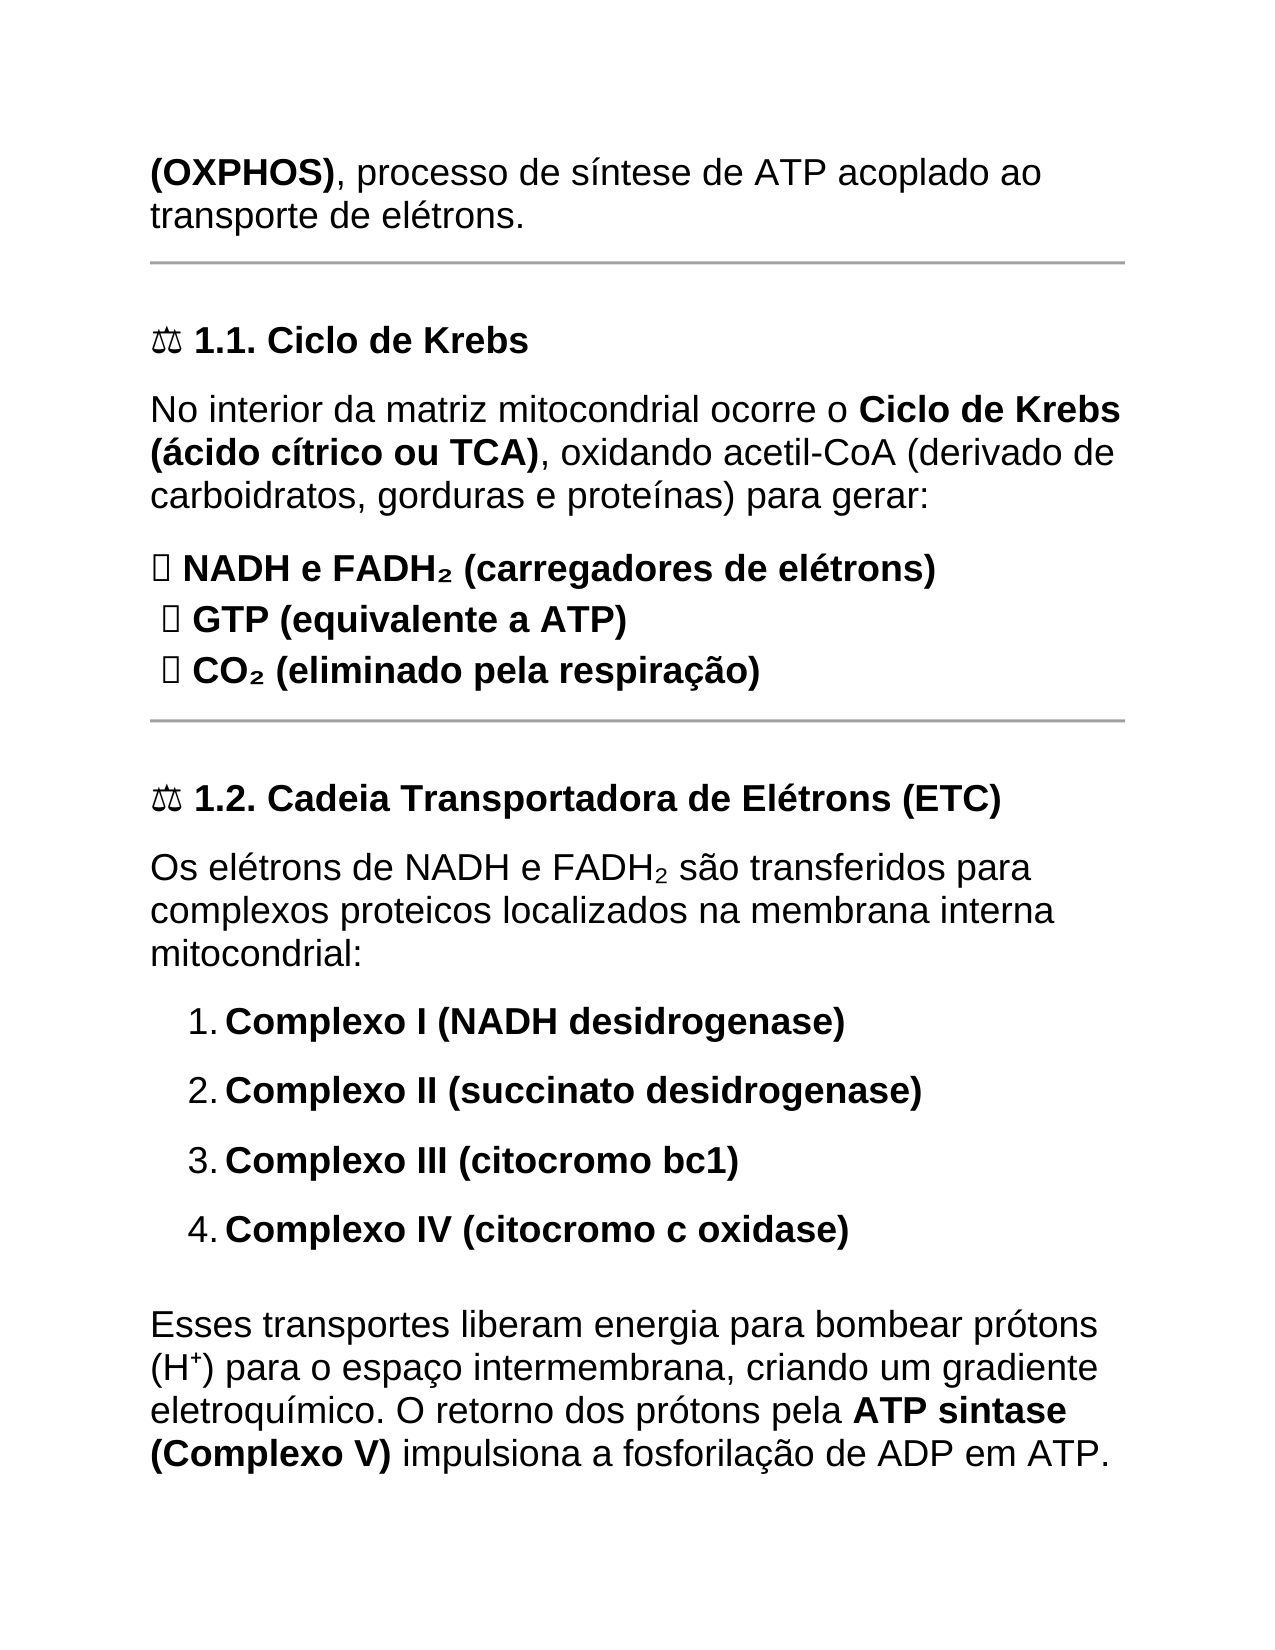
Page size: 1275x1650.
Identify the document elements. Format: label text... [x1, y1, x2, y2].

text Esses transportes liberam energia para bombear prótons (H⁺) para o espaço intermembrana, criando um gradiente eletroquímico. O retorno dos prótons pela ATP sintase (Complexo V) impulsiona a fosforilação de ADP em ATP. [150, 1302, 1125, 1474]
text ✅ NADH e FADH₂ (carregadores de elétrons) ✅ GTP (equivalente a ATP) ✅ CO₂ (eliminado pela respiração) [150, 541, 1125, 694]
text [150, 150, 1125, 236]
list Complexo IV (citocromo c oxidase) [187, 1208, 1125, 1277]
list Complexo II (succinato desidrogenase) [187, 1069, 1125, 1138]
text Os elétrons de NADH e FADH₂ são transferidos para complexos proteicos localizados na membrana interna mitocondrial: [150, 845, 1125, 974]
text No interior da matriz mitocondrial ocorre o Ciclo de Krebs (ácido cítrico ou TCA), oxidando acetil-CoA (derivado de carboidratos, gorduras e proteínas) para gerar: [150, 387, 1125, 516]
list Complexo I (NADH desidrogenase) [187, 999, 1125, 1069]
list Complexo III (citocromo bc1) [187, 1138, 1125, 1208]
subtitle ⚖️ 1.1. Ciclo de Krebs [150, 319, 1125, 362]
subtitle ⚖️ 1.2. Cadeia Transportadora de Elétrons (ETC) [150, 777, 1125, 820]
